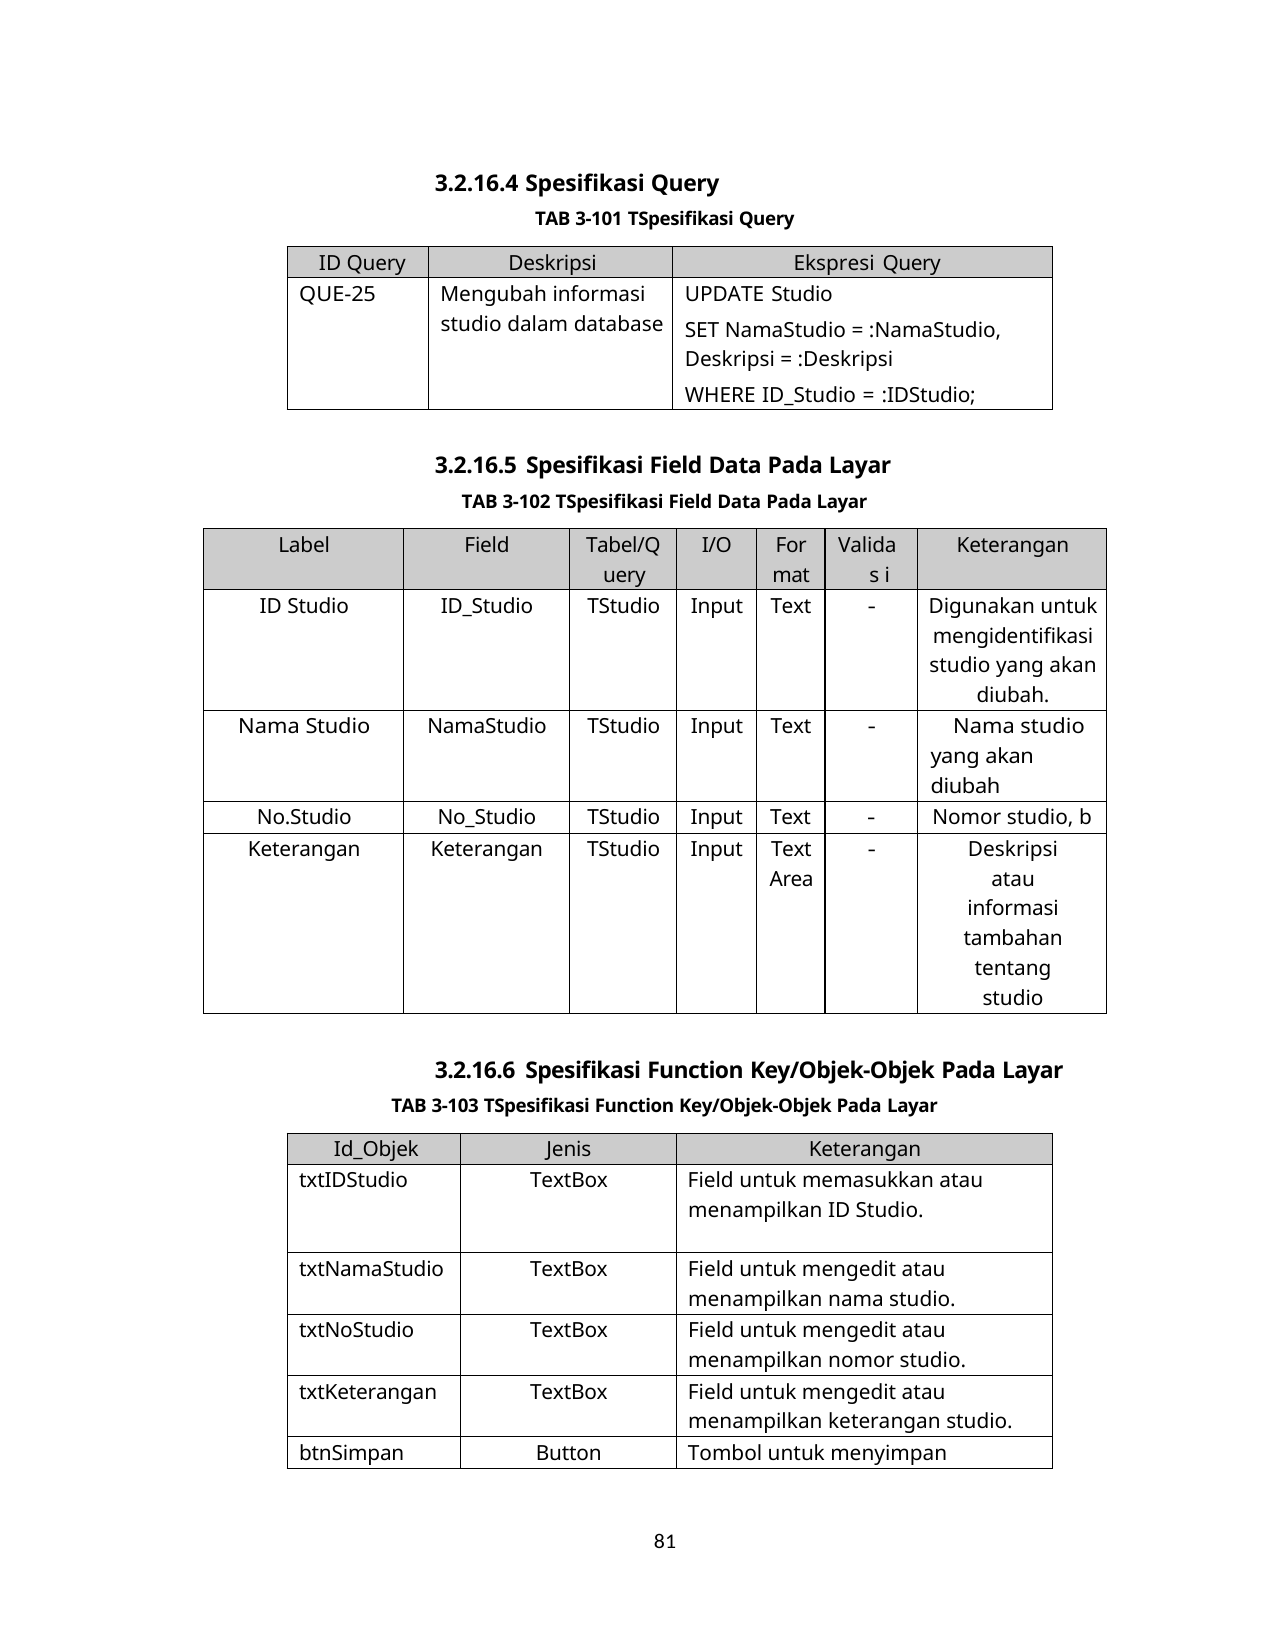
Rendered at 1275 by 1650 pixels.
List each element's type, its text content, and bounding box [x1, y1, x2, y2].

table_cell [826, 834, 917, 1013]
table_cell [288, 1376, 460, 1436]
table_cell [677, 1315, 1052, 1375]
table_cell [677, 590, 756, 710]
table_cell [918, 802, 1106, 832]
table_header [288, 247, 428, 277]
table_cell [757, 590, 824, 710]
subtitle Spesifikasi Query [434, 167, 1167, 198]
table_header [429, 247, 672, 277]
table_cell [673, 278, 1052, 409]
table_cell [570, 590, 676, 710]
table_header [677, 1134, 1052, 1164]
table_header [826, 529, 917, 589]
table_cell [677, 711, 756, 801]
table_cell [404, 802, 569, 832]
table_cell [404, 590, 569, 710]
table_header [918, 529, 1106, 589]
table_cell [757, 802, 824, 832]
subtitle Spesifikasi Function Key/Objek-Objek Pada Layar [434, 1054, 1167, 1085]
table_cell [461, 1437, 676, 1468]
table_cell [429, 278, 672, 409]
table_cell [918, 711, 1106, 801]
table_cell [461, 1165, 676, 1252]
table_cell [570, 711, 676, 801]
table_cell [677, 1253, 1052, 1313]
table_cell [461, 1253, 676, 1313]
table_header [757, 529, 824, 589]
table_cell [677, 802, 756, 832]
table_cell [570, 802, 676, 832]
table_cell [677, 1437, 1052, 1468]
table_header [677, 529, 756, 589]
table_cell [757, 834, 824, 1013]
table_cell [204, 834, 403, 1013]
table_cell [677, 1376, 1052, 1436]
text TAB 3-103 TSpesifikasi Function Key/Objek-Objek Pada Layar [340, 1092, 989, 1118]
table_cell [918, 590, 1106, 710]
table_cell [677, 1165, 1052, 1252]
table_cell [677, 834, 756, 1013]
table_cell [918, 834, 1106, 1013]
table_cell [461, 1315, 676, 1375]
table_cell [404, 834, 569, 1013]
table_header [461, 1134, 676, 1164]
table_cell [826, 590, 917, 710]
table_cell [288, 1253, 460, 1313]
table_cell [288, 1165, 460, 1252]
text TAB 3-102 TSpesifikasi Field Data Pada Layar [340, 488, 989, 514]
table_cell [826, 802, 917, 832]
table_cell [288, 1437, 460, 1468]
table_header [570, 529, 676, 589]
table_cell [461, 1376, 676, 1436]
text TAB 3-101 TSpesifikasi Query [340, 206, 989, 231]
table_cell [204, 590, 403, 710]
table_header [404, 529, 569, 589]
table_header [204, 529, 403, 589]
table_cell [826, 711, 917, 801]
subtitle Spesifikasi Field Data Pada Layar [434, 449, 1167, 481]
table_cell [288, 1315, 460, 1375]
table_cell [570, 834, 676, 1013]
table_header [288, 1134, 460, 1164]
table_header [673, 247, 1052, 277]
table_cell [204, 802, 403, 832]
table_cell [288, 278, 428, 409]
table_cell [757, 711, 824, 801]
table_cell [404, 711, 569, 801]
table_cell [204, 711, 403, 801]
